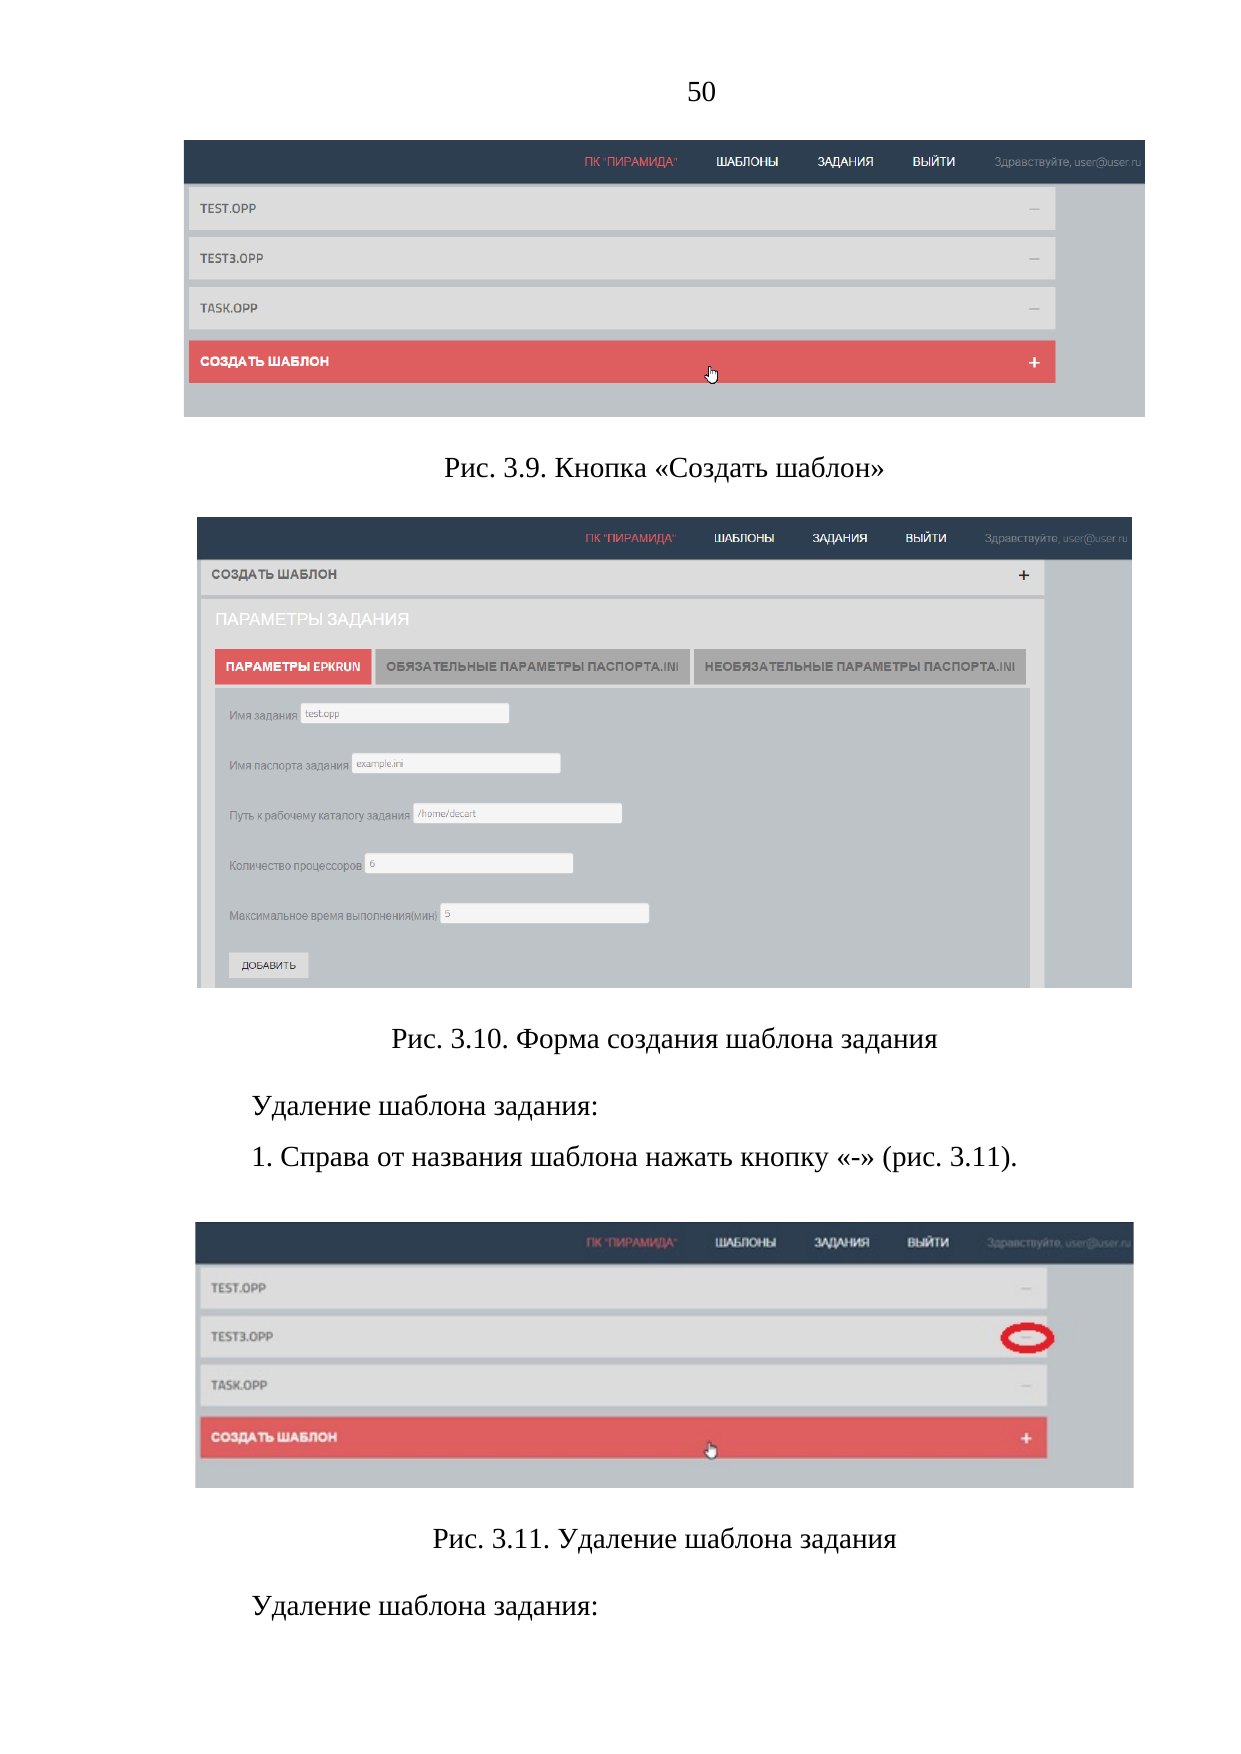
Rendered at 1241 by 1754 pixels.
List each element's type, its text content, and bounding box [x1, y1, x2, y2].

text Рис. 3.11. Удаление шаблона задания [177, 1521, 1152, 1554]
picture [195, 1222, 1134, 1488]
text 1. Справа от названия шаблона нажать кнопку «-» (рис. 3.11). [177, 1139, 1152, 1172]
text Удаление шаблона задания: [177, 1588, 1152, 1622]
text Рис. 3.9. Кнопка «Создать шаблон» [177, 450, 1152, 483]
picture [183, 140, 1145, 417]
picture [197, 517, 1132, 988]
text Рис. 3.10. Форма создания шаблона задания [177, 1021, 1152, 1055]
text Удаление шаблона задания: [177, 1088, 1152, 1122]
